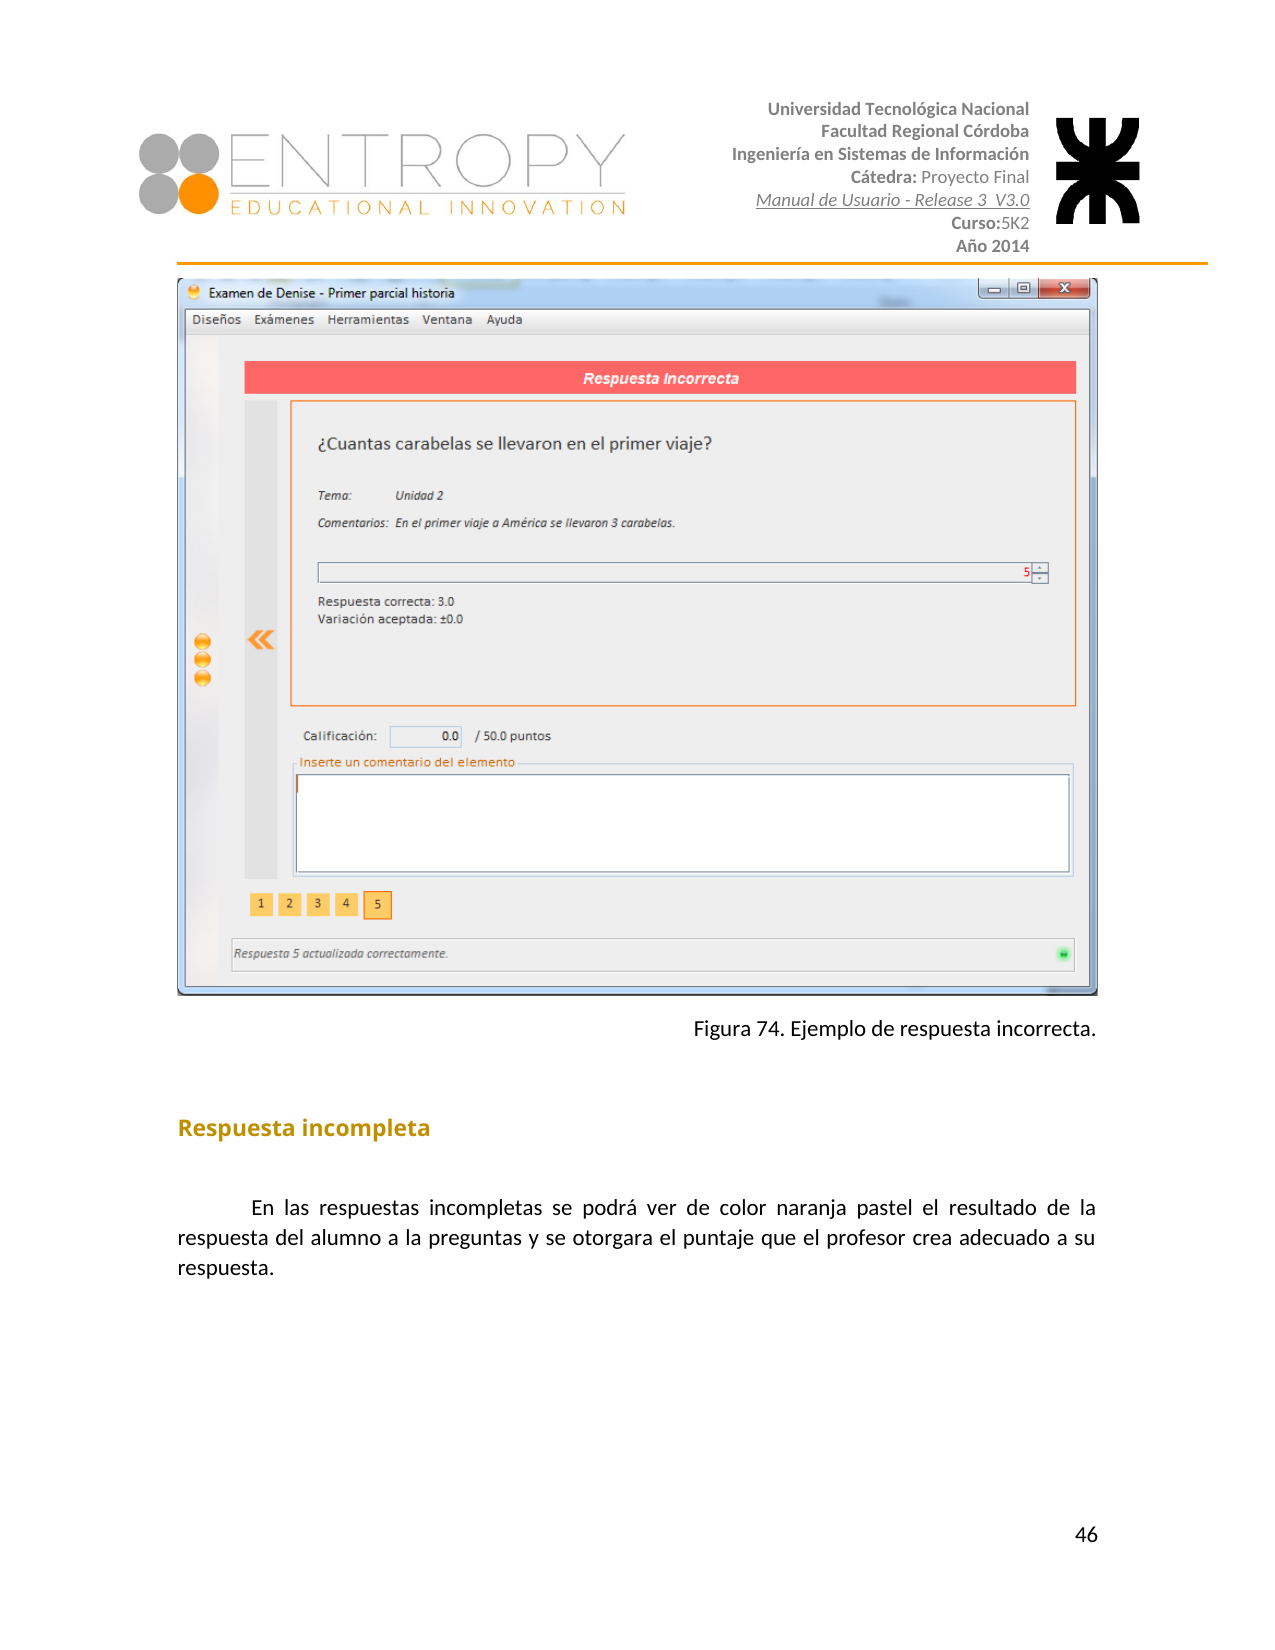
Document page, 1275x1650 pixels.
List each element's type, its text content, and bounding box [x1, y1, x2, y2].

picture [122, 119, 643, 229]
text En las respuestas incompletas se podrá ver de color naranja pastel el resultado de la respuesta del alumno a la preguntas y se otorgara el puntaje que el profesor crea adecuado a su respuesta. [177, 1193, 1098, 1281]
picture [177, 278, 1098, 996]
text Figura 74. Ejemplo de respuesta incorrecta. [620, 1014, 1098, 1042]
subtitle Respuesta incompleta [177, 1112, 1098, 1143]
